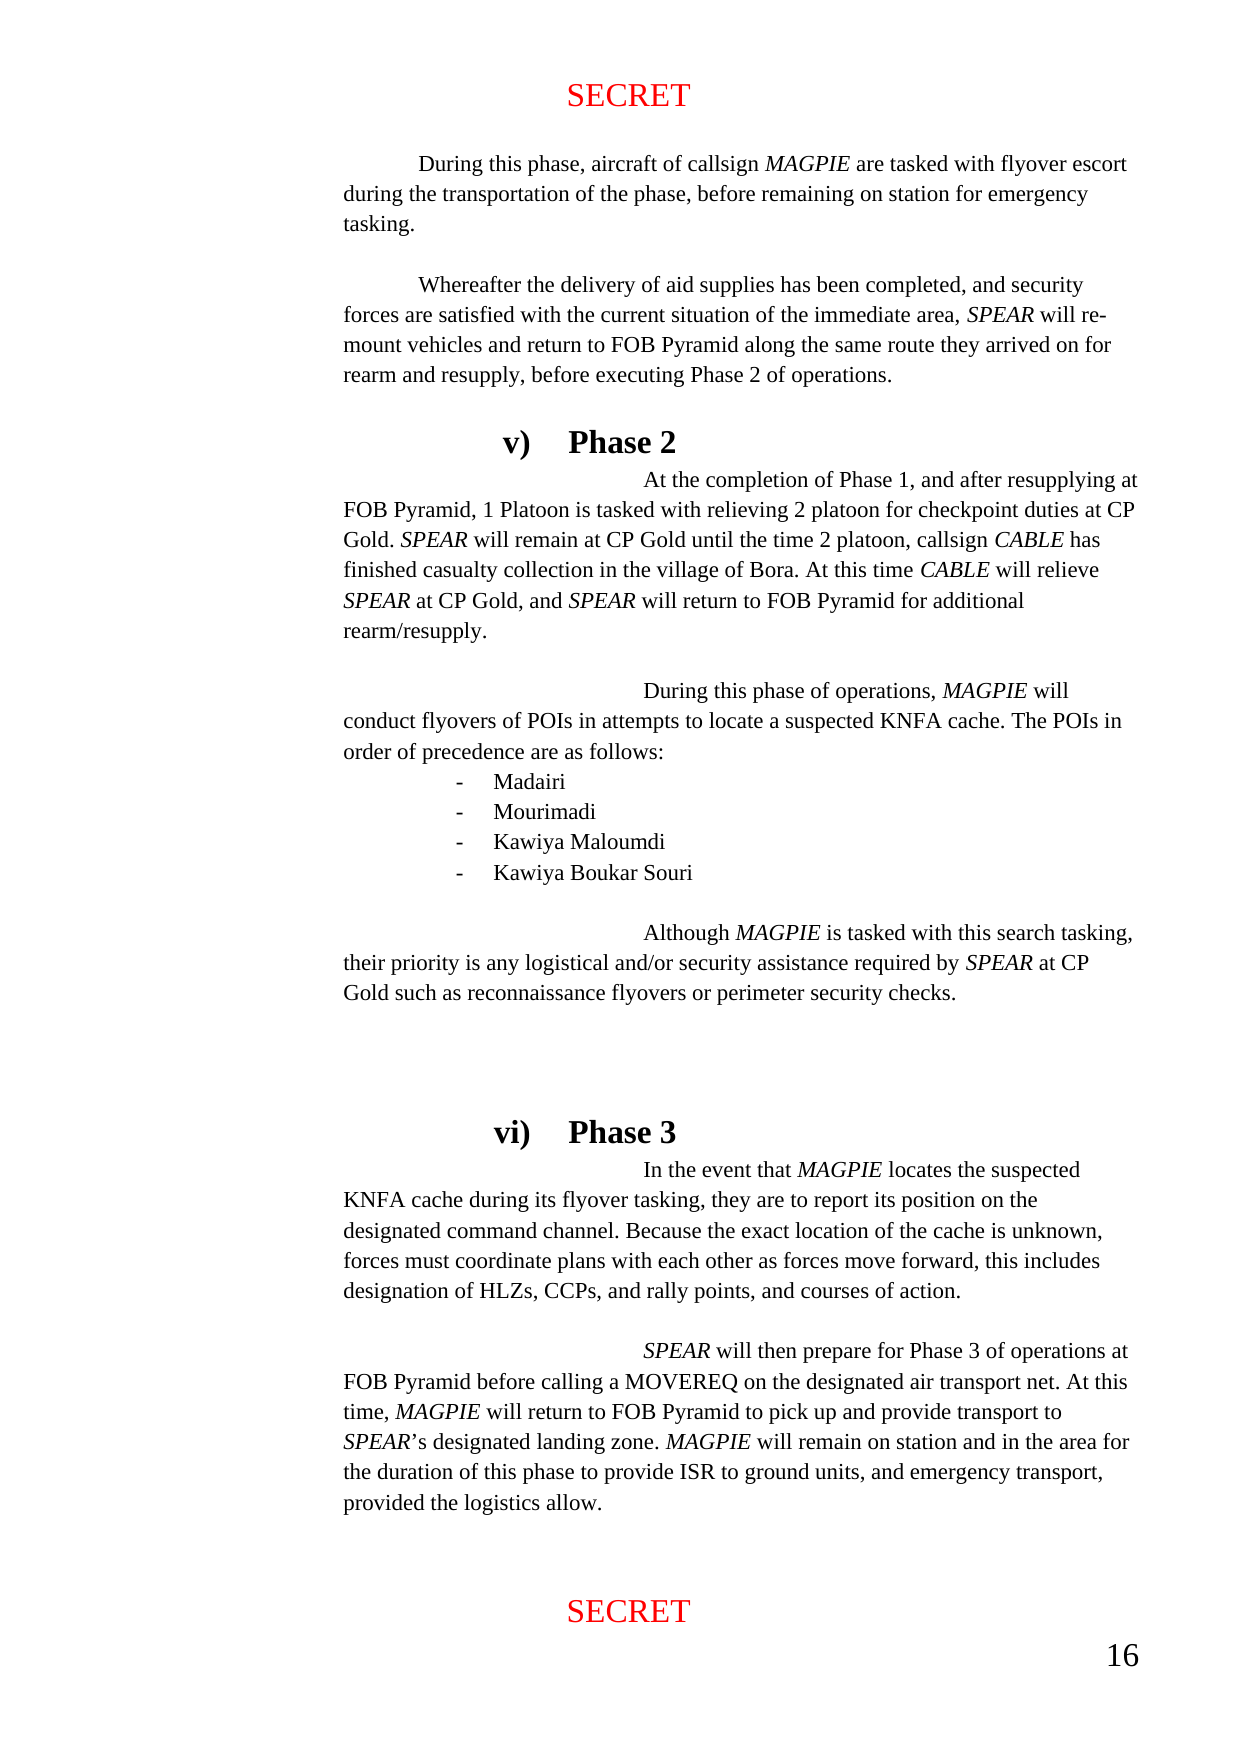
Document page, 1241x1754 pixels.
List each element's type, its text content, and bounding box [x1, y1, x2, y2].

list Kawiya Maloumdi [456, 828, 1139, 855]
list Kawiya Boukar Souri [456, 859, 1139, 885]
subtitle Phase 2 [343, 422, 1139, 460]
text In the event that MAGPIE locates the suspected KNFA cache during its flyover tasking, they are to report its position on the designated command channel. Because the exact location of the cache is unknown, forces must coordinate plans with each other as forces move forward, this includes designation of HLZs, CCPs, and rally points, and courses of action. [343, 1156, 1139, 1303]
list Phase 3 [343, 1112, 1139, 1151]
text At the completion of Phase 1, and after resupplying at FOB Pyramid, 1 Platoon is tasked with relieving 2 platoon for checkpoint duties at CP Gold. SPEAR will remain at CP Gold until the time 2 platoon, callsign CABLE has finished casualty collection in the village of Bora. At this time CABLE will relieve SPEAR at CP Gold, and SPEAR will return to FOB Pyramid for additional rearm/resupply. [343, 466, 1139, 643]
list Mourimadi [456, 798, 1139, 824]
text During this phase of operations, MAGPIE will conduct flyovers of POIs in attempts to locate a suspected KNFA cache. The POIs in order of precedence are as follows: [343, 677, 1139, 764]
list Madairi [456, 768, 1139, 794]
text Although MAGPIE is tasked with this search tasking, their priority is any logistical and/or security assistance required by SPEAR at CP Gold such as reconnaissance flyovers or perimeter security checks. [343, 919, 1139, 1006]
text Whereafter the delivery of aid supplies has been completed, and security forces are satisfied with the current situation of the immediate area, SPEAR will re-mount vehicles and return to FOB Pyramid along the same route they arrived on for rearm and resupply, before executing Phase 2 of operations. [343, 271, 1139, 388]
text SPEAR will then prepare for Phase 3 of operations at FOB Pyramid before calling a MOVEREQ on the designated air transport net. At this time, MAGPIE will return to FOB Pyramid to pick up and provide transport to SPEAR’s designated landing zone. MAGPIE will remain on station and in the area for the duration of this phase to provide ISR to ground units, and emergency transport, provided the logistics allow. [343, 1338, 1139, 1515]
text During this phase, aircraft of callsign MAGPIE are tasked with flyover escort during the transportation of the phase, before remaining on station for emergency tasking. [343, 150, 1139, 237]
